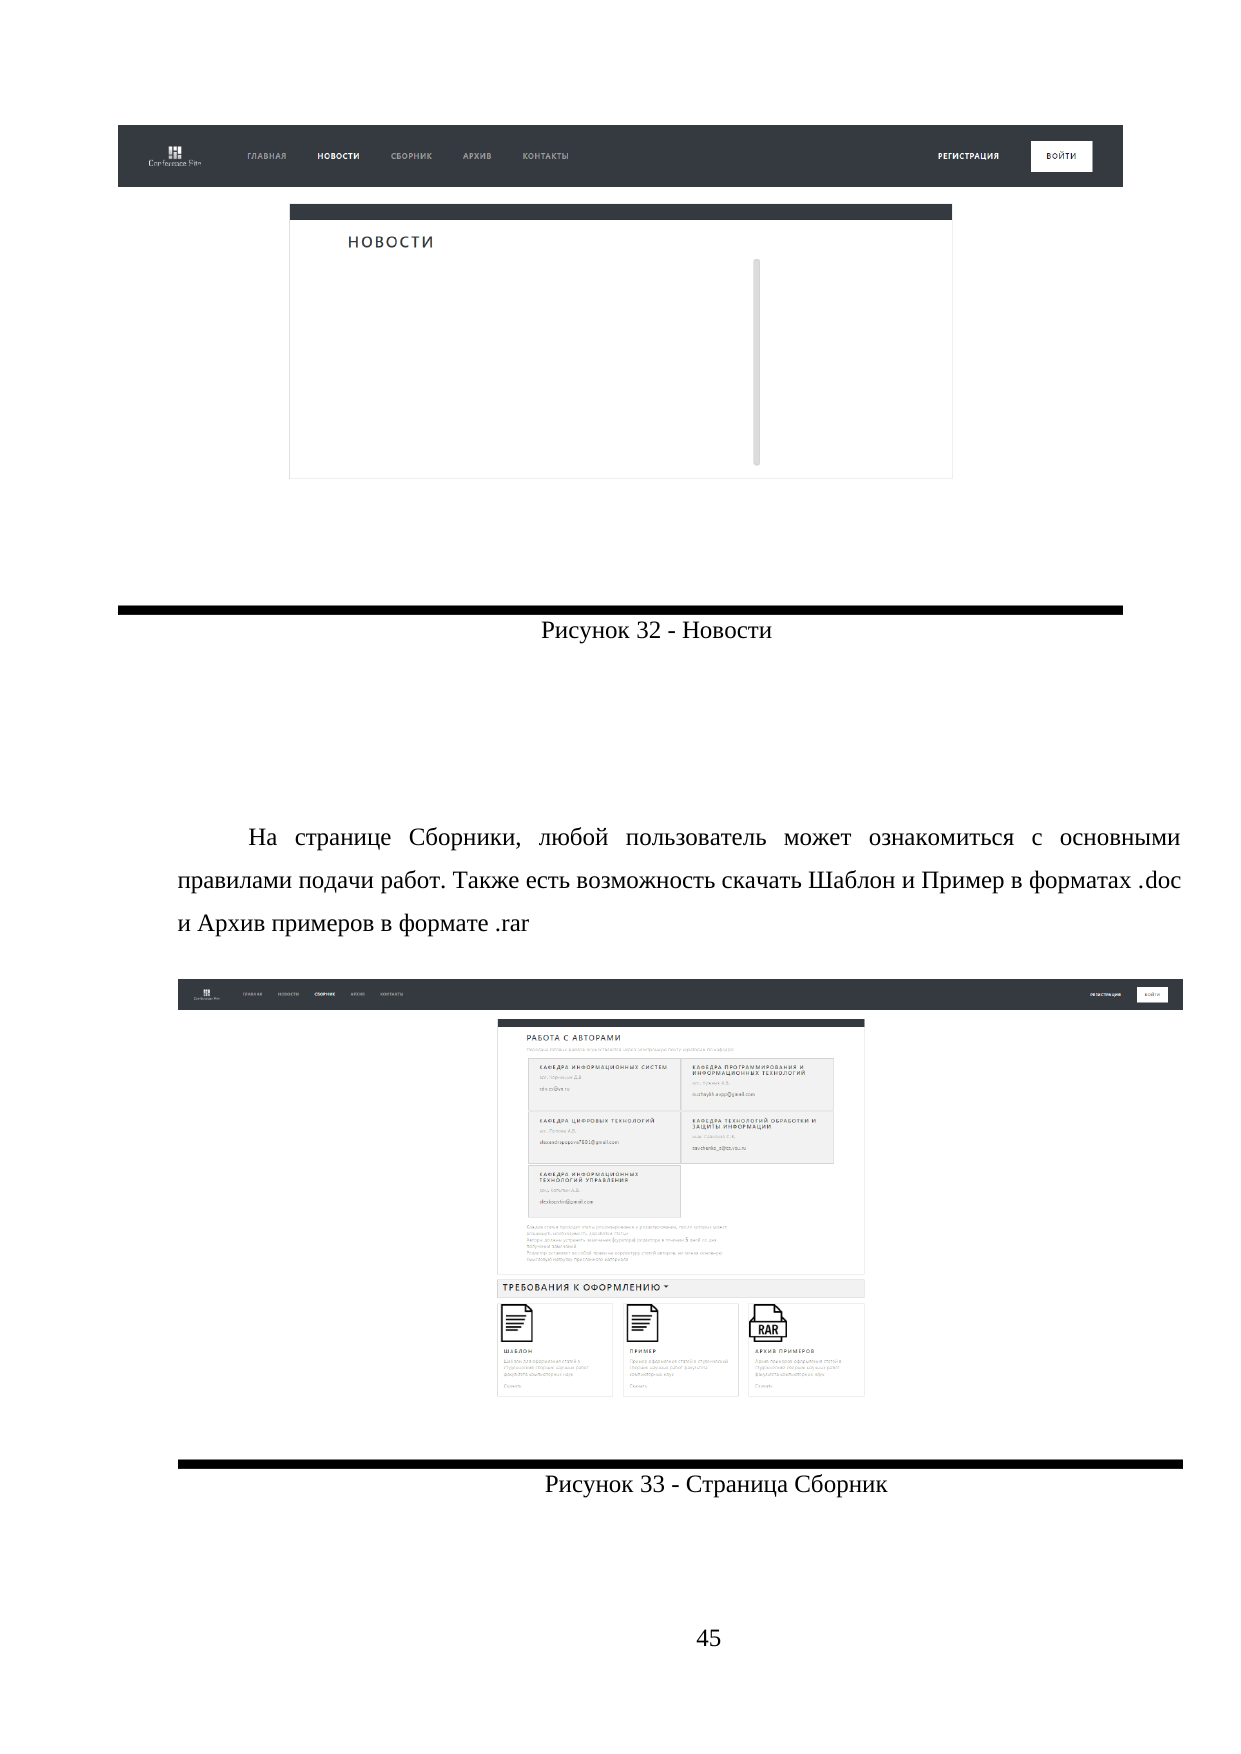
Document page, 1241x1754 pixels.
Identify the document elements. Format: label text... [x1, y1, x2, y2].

text На странице Сборники, любой пользователь может ознакомиться с основными правилами подачи работ. Также есть возможность скачать Шаблон и Пример в форматах .doc и Архив примеров в формате .rar [177, 822, 1181, 937]
picture [118, 125, 1123, 614]
picture [178, 979, 1183, 1468]
